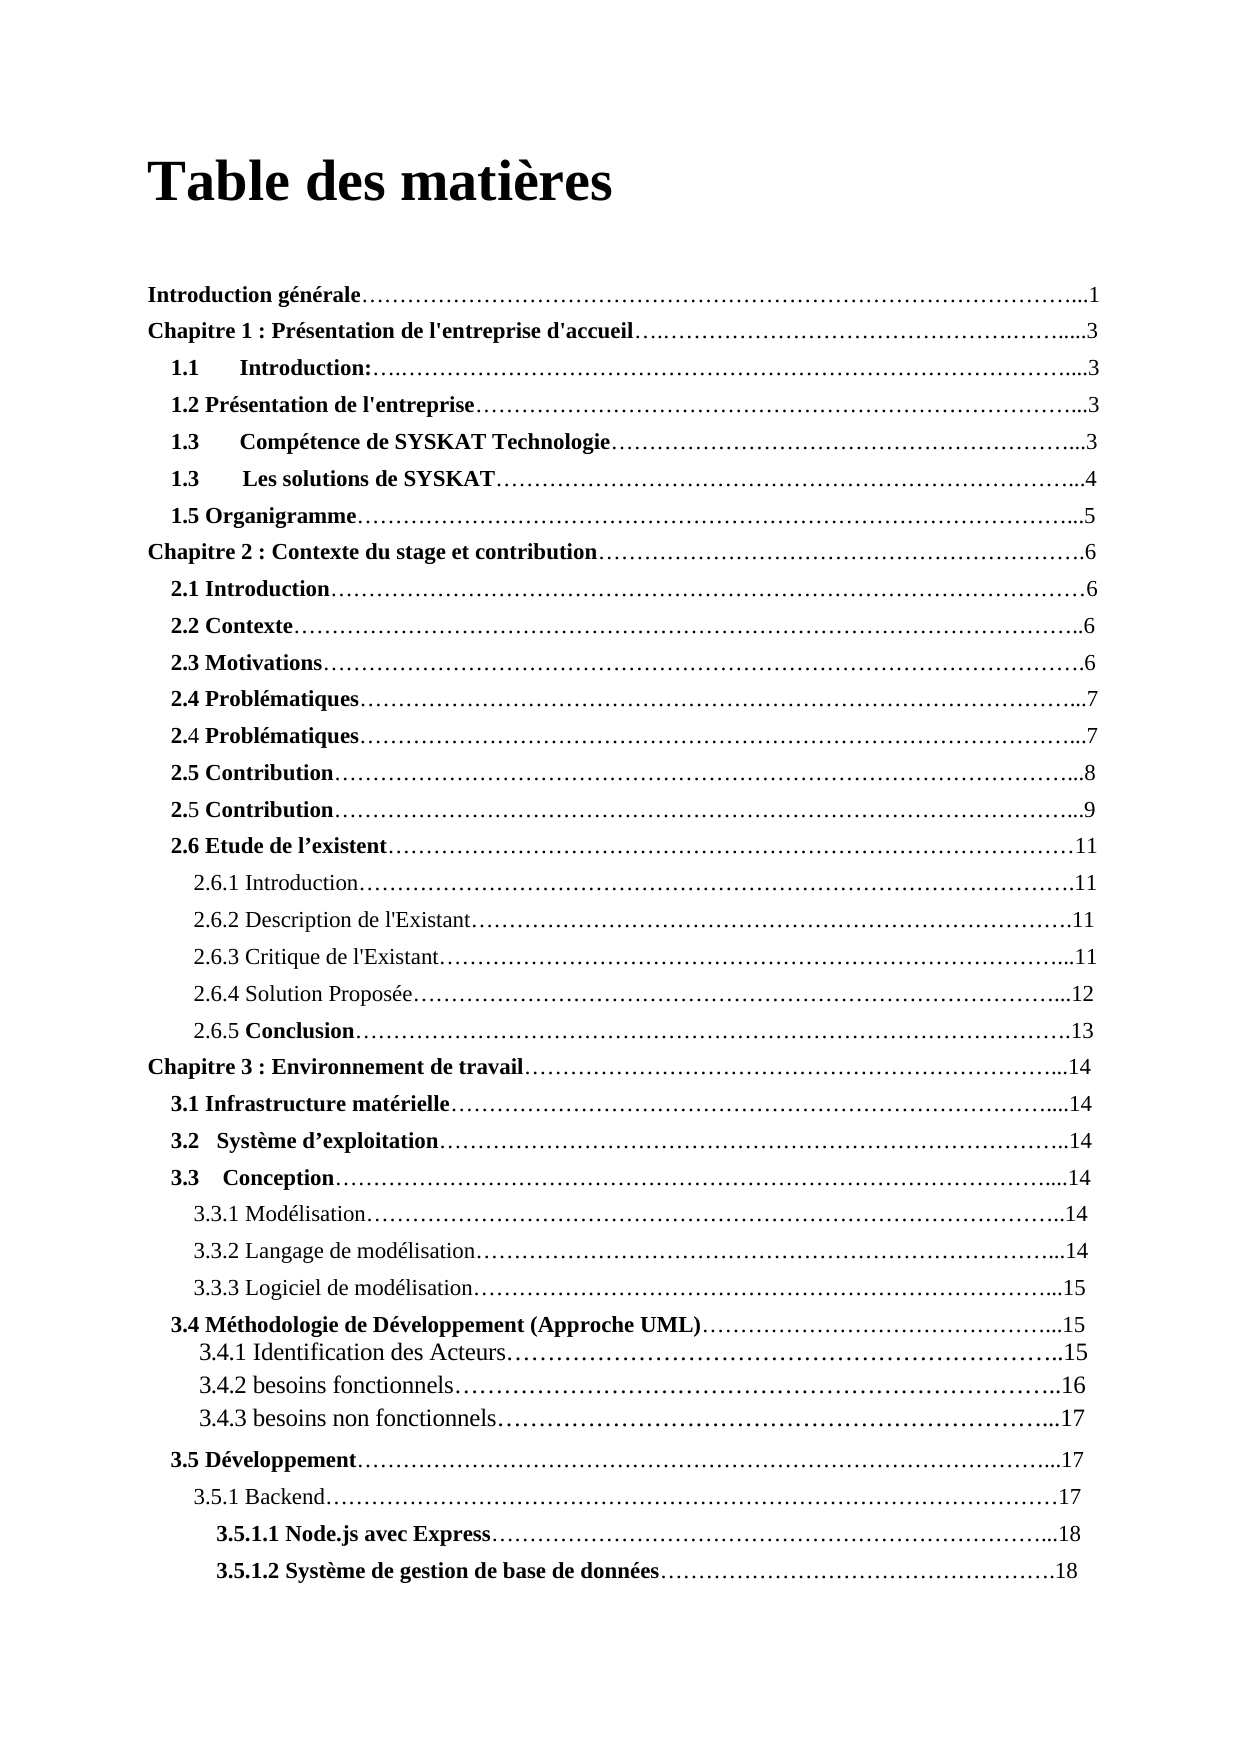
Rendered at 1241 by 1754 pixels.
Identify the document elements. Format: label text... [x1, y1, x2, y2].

subtitle Table des matières [147, 145, 1234, 212]
